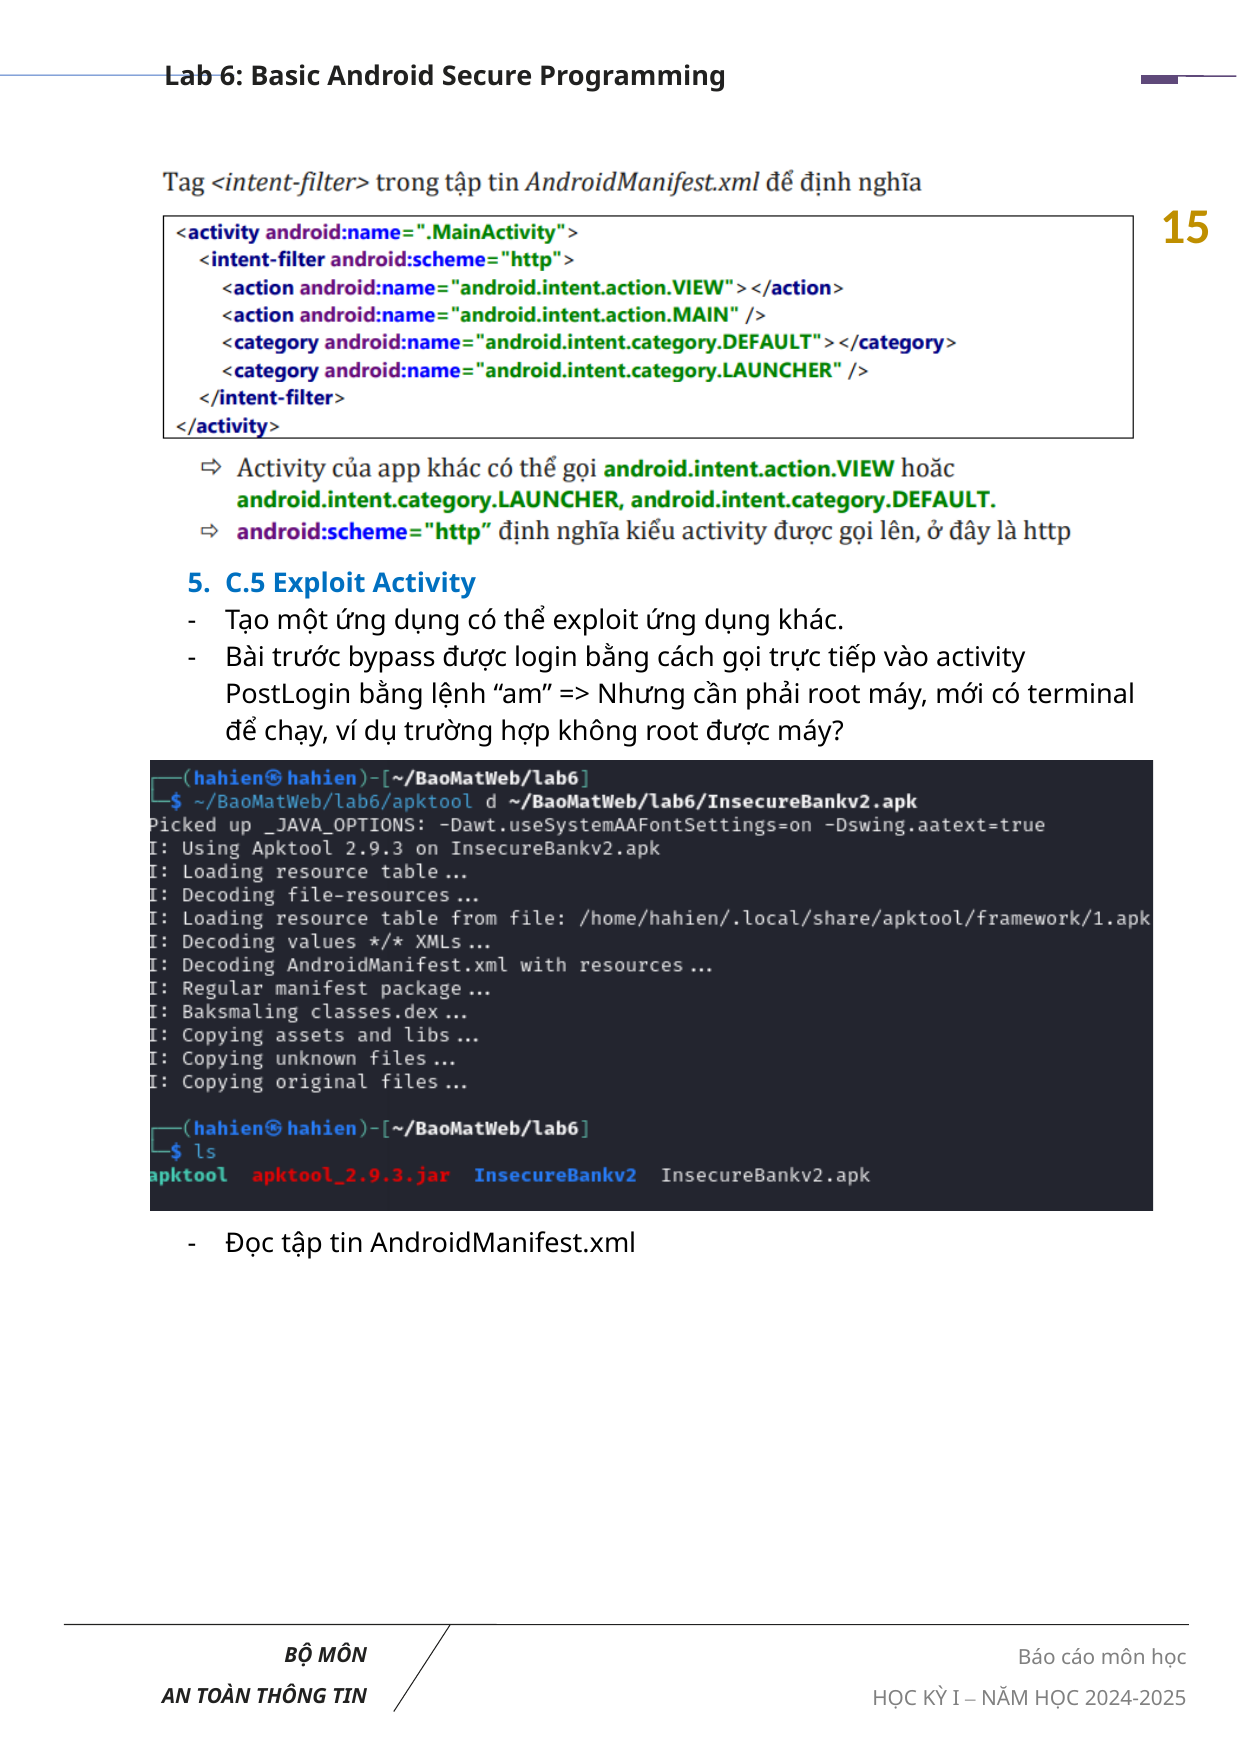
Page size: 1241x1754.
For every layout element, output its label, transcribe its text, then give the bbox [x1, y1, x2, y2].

list Đọc tập tin AndroidManifest.xml [187, 1223, 1153, 1260]
list C.5 Exploit Activity [187, 563, 1153, 600]
picture [150, 760, 1154, 1211]
list Bài trước bypass được login bằng cách gọi trực tiếp vào activity PostLogin bằng lệnh “am” => Nhưng cần phải root máy, mới có terminal để chạy, ví dụ trường hợp không root được máy? [187, 637, 1153, 748]
list Tạo một ứng dụng có thể exploit ứng dụng khác. [187, 600, 1153, 637]
picture [150, 155, 1154, 551]
